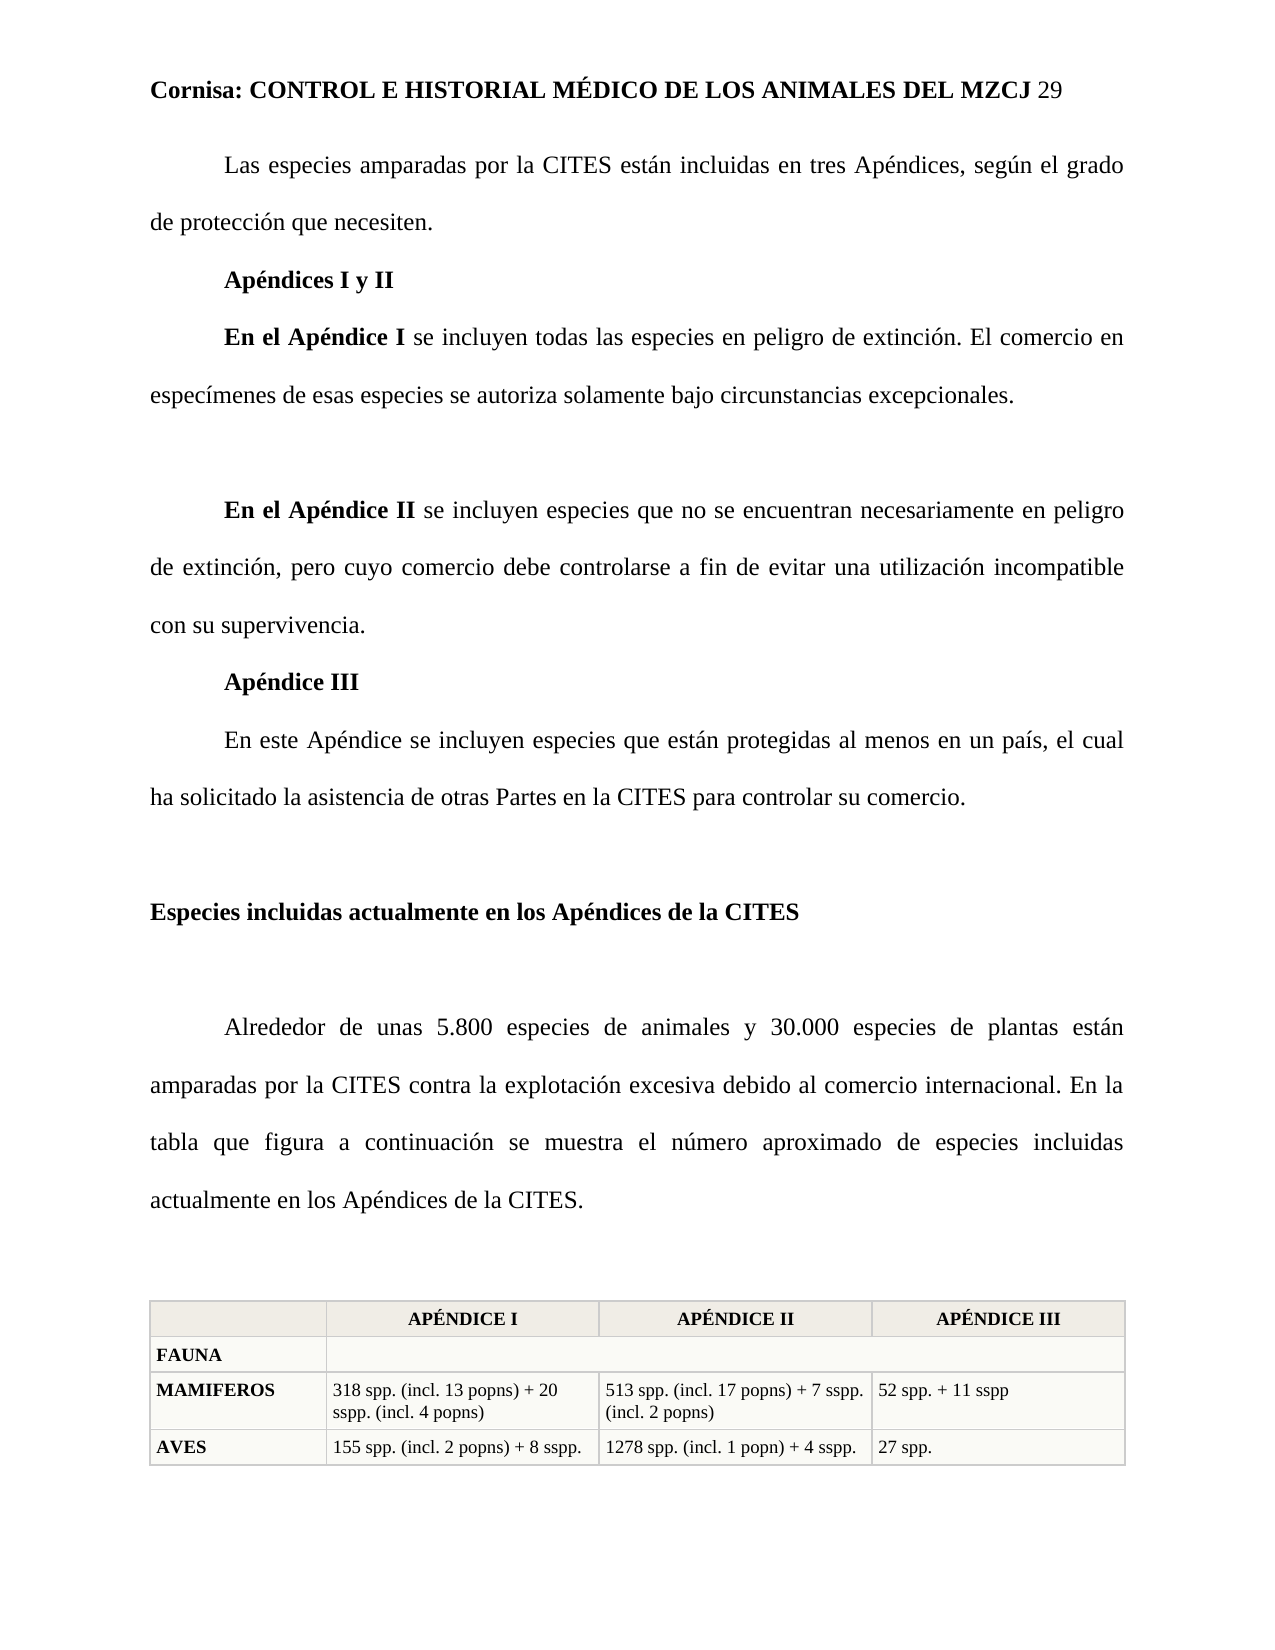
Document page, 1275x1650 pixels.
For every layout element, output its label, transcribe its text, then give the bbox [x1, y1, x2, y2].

table_cell 1278 spp. (incl. 1 popn) + 4 sspp. [600, 1430, 871, 1464]
text En el Apéndice I se incluyen todas las especies en peligro de extinción. El comercio en especímenes de esas especies se autoriza solamente bajo circunstancias excepcionales. [150, 322, 1125, 409]
text En este Apéndice se incluyen especies que están protegidas al menos en un país, el cual ha solicitado la asistencia de otras Partes en la CITES para controlar su comercio. [150, 725, 1125, 811]
text En el Apéndice II se incluyen especies que no se encuentran necesariamente en peligro de extinción, pero cuyo comercio debe controlarse a fin de evitar una utilización incompatible con su supervivencia. [150, 495, 1125, 639]
table_cell 513 spp. (incl. 17 popns) + 7 sspp. (incl. 2 popns) [600, 1373, 871, 1428]
table_header [151, 1302, 326, 1336]
text Alrededor de unas 5.800 especies de animales y 30.000 especies de plantas están amparadas por la CITES contra la explotación excesiva debido al comercio internacional. En la tabla que figura a continuación se muestra el número aproximado de especies incluidas actualmente en los Apéndices de la CITES. [150, 1012, 1125, 1214]
text Las especies amparadas por la CITES están incluidas en tres Apéndices, según el grado de protección que necesiten. [150, 150, 1125, 236]
table_cell FAUNA [151, 1337, 326, 1371]
table_cell [327, 1337, 1124, 1371]
text Apéndice III [150, 667, 1125, 696]
text Apéndices I y II [150, 265, 1125, 294]
table_cell AVES [151, 1430, 326, 1464]
table_header APÉNDICE I [327, 1302, 598, 1336]
table_cell 155 spp. (incl. 2 popns) + 8 sspp. [327, 1430, 598, 1464]
table_header APÉNDICE III [873, 1302, 1124, 1336]
table_cell 318 spp. (incl. 13 popns) + 20 sspp. (incl. 4 popns) [327, 1373, 598, 1428]
table_cell MAMIFEROS [151, 1373, 326, 1428]
table_header APÉNDICE II [600, 1302, 871, 1336]
table_cell 27 spp. [873, 1430, 1124, 1464]
subtitle Especies incluidas actualmente en los Apéndices de la CITES [150, 897, 1125, 926]
table_cell 52 spp. + 11 sspp [873, 1373, 1124, 1428]
